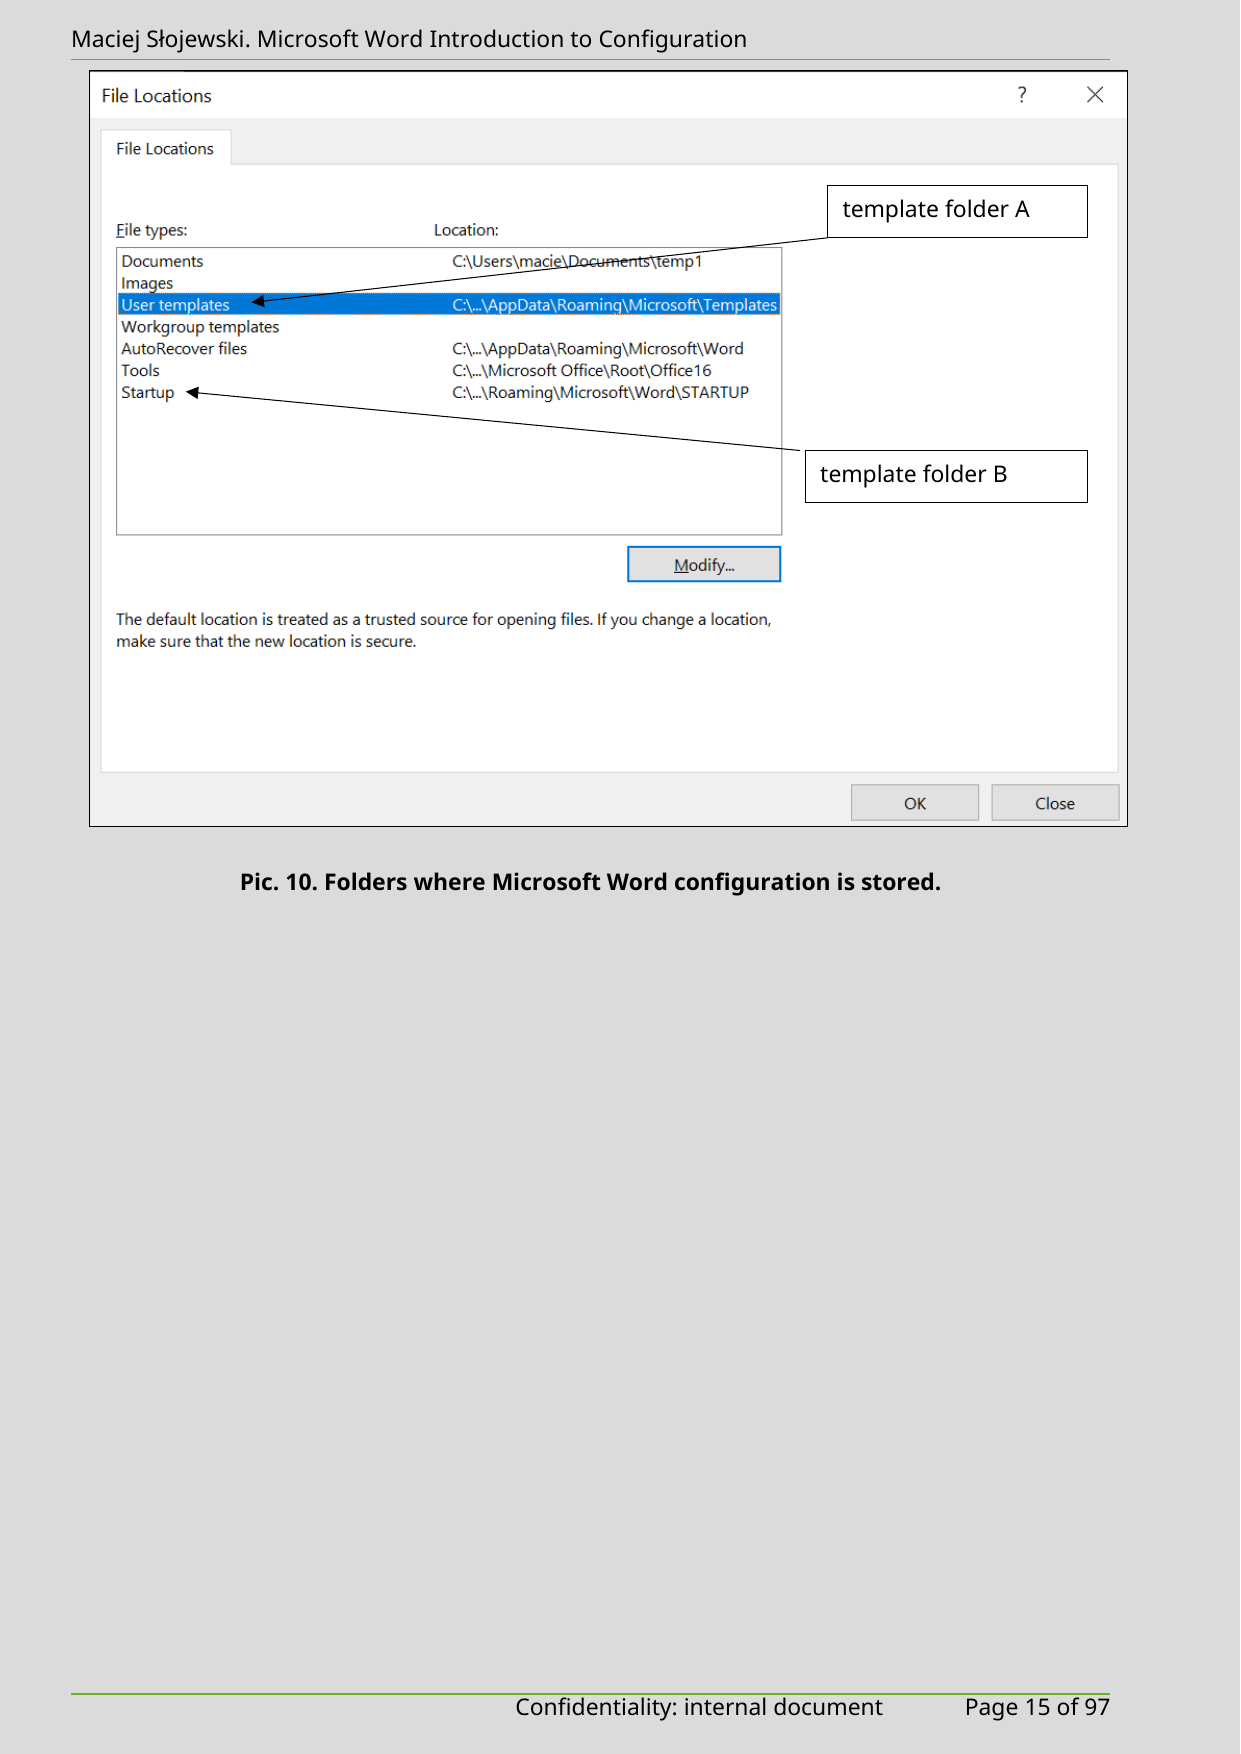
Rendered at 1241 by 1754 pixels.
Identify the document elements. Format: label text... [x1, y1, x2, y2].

picture [90, 71, 1127, 826]
text Pic. 7. Folders where Microsoft Word configuration is stored. [source: herein] [71, 872, 1110, 895]
